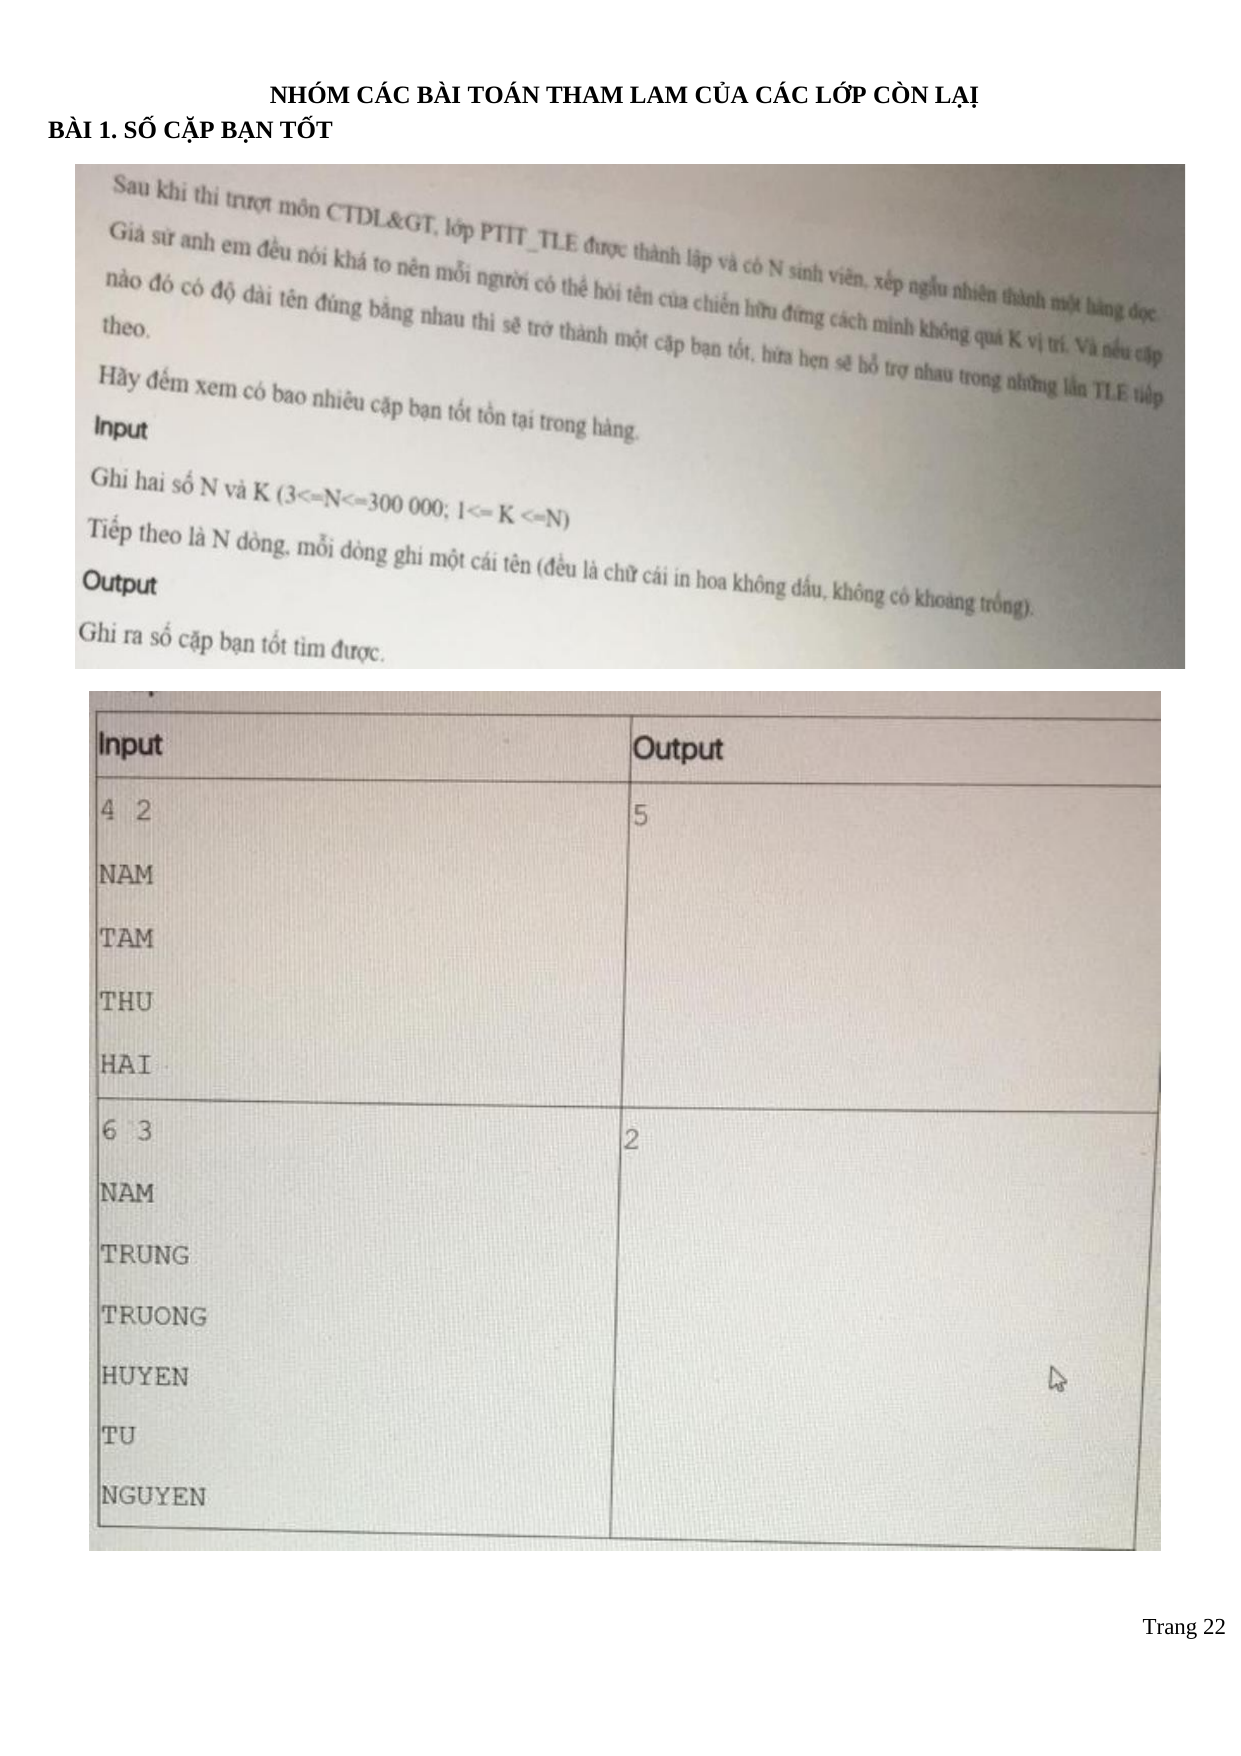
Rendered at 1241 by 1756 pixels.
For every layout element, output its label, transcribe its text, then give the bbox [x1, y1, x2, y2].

picture [75, 164, 1186, 669]
text NHÓM CÁC BÀI TOÁN THAM LAM CỦA CÁC LỚP CÒN LẠỊ BÀI 1. SỐ CẶP BẠN TỐT [48, 80, 1017, 143]
picture [89, 691, 1161, 1551]
